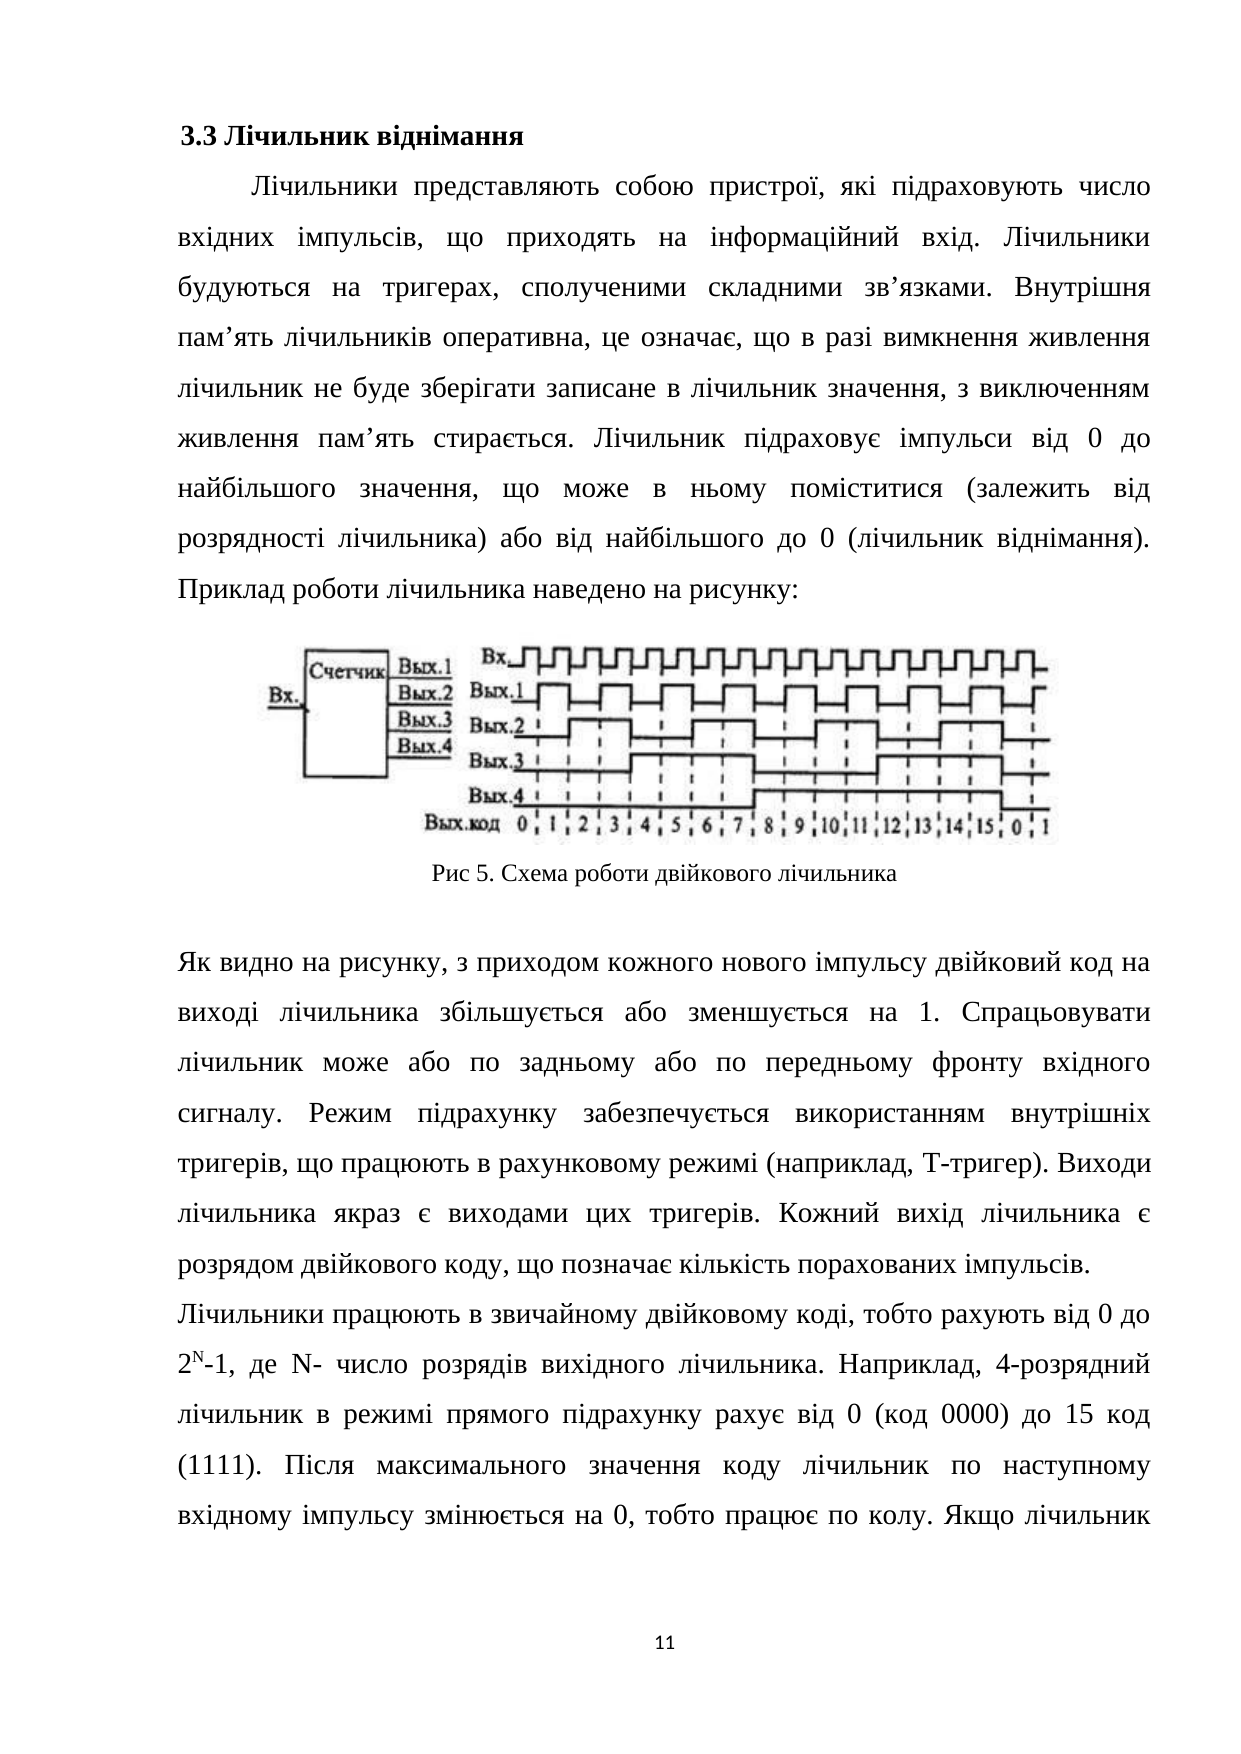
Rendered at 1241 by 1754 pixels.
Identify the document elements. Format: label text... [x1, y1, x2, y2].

text Як видно на рисунку, з приходом кожного нового імпульсу двійковий код на виході лічильника збільшується або зменшується на 1. Спрацьовувати лічильник може або по задньому або по передньому фронту вхідного сигналу. Режим підрахунку забезпечується використанням внутрішніх тригерів, що працюють в рахунковому режимі (наприклад, T-тригер). Виходи лічильника якраз є виходами цих тригерів. Кожний вихід лічильника є розрядом двійкового коду, що позначає кількість порахованих імпульсів. [177, 944, 1152, 1279]
text Лічильники представляють собою пристрої, які підраховують число вхідних імпульсів, що приходять на інформаційний вхід. Лічильники будуються на тригерах, сполученими складними зв’язками. Внутрішня пам’ять лічильників оперативна, це означає, що в разі вимкнення живлення лічильник не буде зберігати записане в лічильник значення, з виключенням живлення пам’ять стирається. Лічильник підраховує імпульси від 0 до найбільшого значення, що може в ньому поміститися (залежить від розрядності лічильника) або від найбільшого до 0 (лічильник віднімання). Приклад роботи лічильника наведено на рисунку: [177, 168, 1152, 604]
text Рис 5. Схема роботи двійкового лічильника [177, 858, 1152, 886]
list Лічильник віднімання [180, 118, 1152, 152]
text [177, 1296, 1152, 1531]
picture [245, 621, 1084, 845]
